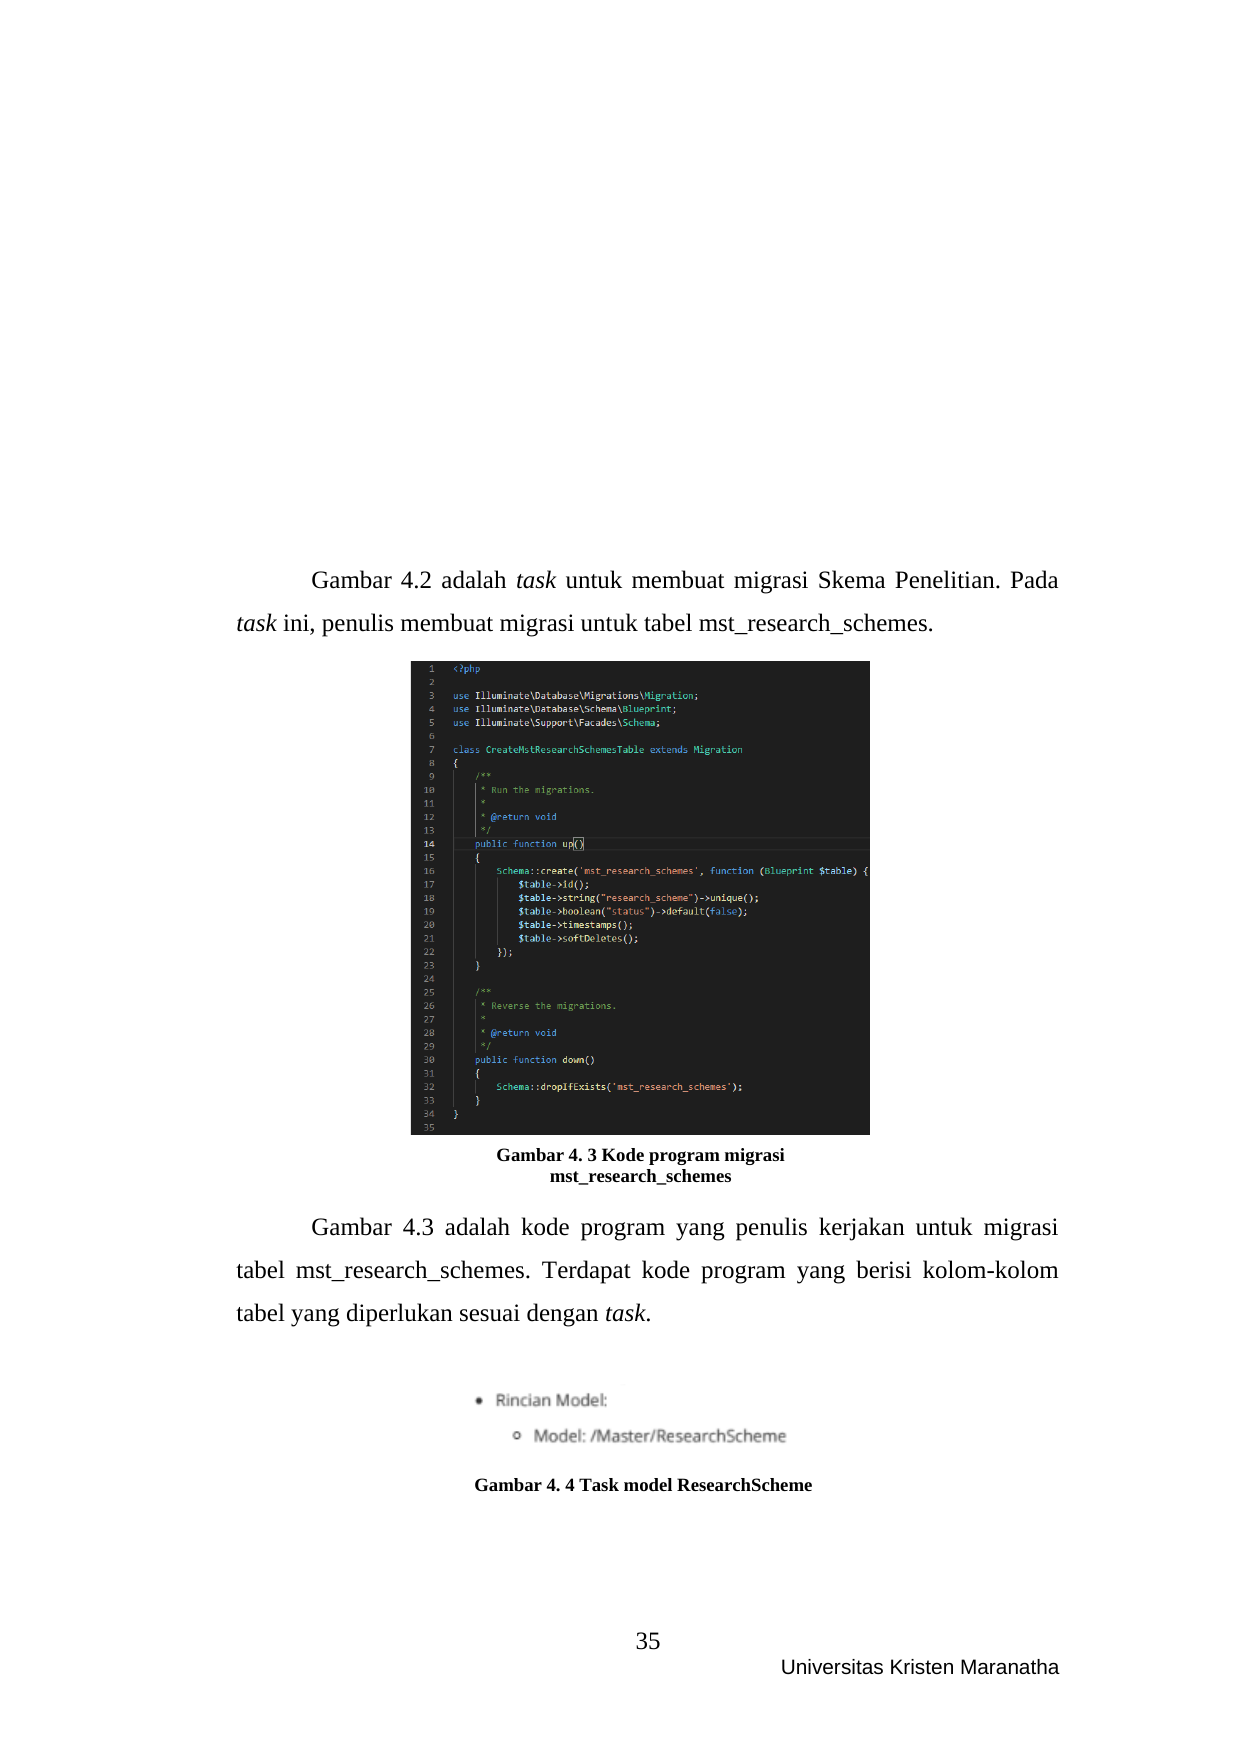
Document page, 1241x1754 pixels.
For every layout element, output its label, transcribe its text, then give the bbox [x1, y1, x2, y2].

text Gambar 4.3 adalah kode program yang penulis kerjakan untuk migrasi tabel mst_research_schemes. Terdapat kode program yang berisi kolom-kolom tabel yang diperlukan sesuai dengan task. [236, 1212, 1059, 1327]
picture [458, 1384, 829, 1465]
text Gambar 4.2 adalah task untuk membuat migrasi Skema Penelitian. Pada task ini, penulis membuat migrasi untuk tabel mst_research_schemes. [236, 565, 1059, 637]
picture [410, 661, 870, 1135]
